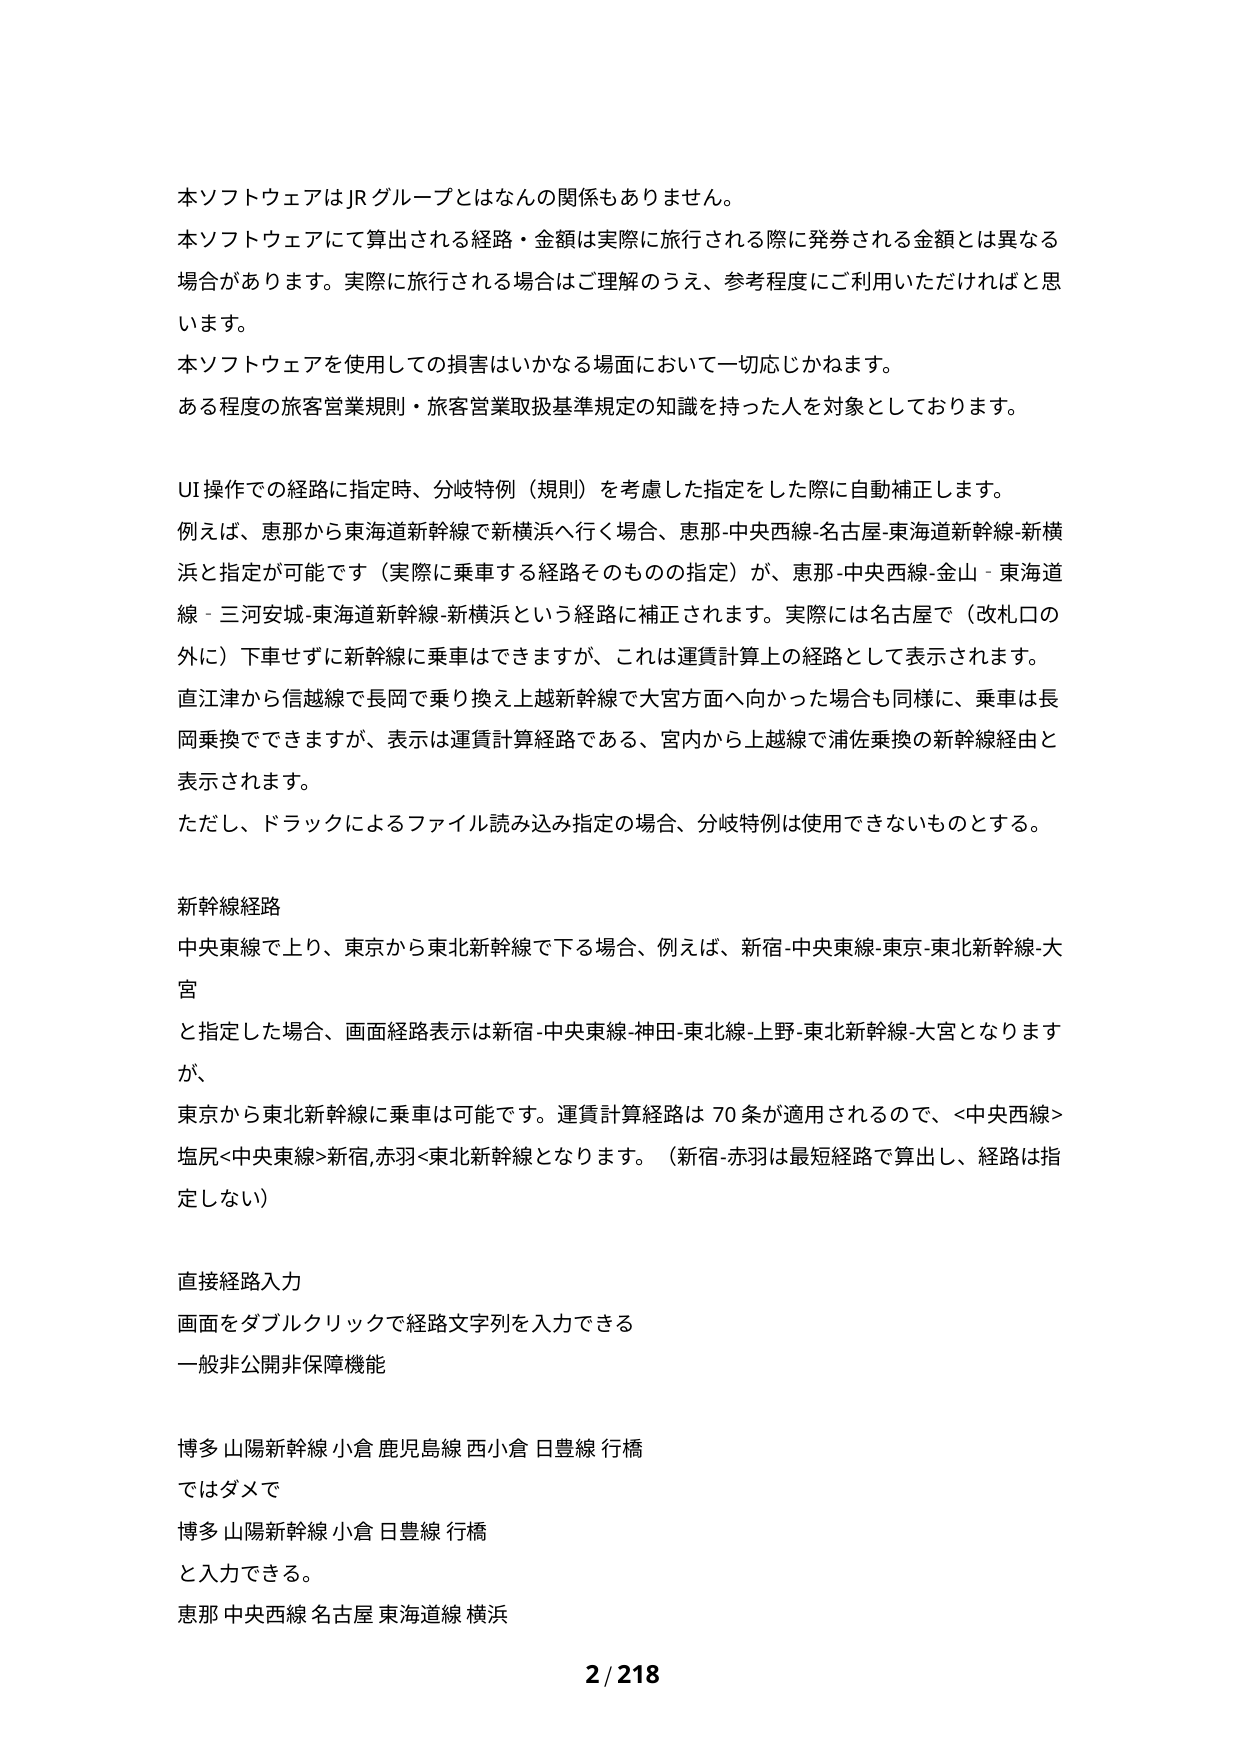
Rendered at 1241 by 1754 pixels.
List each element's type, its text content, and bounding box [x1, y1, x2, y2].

text 新幹線経路 [177, 884, 1063, 926]
text 中央東線で上り、東京から東北新幹線で下る場合、例えば、新宿-中央東線-東京-東北新幹線-大宮 [177, 926, 1063, 1009]
text 直江津から信越線で長岡で乗り換え上越新幹線で大宮方面へ向かった場合も同様に、乗車は長岡乗換でできますが、表示は運賃計算経路である、宮内から上越線で浦佐乗換の新幹線経由と表示されます。 [177, 676, 1063, 801]
text 例えば、恵那から東海道新幹線で新横浜へ行く場合、恵那-中央西線-名古屋-東海道新幹線-新横浜と指定が可能です（実際に乗車する経路そのものの指定）が、恵那-中央西線-金山‐東海道線‐三河安城-東海道新幹線-新横浜という経路に補正されます。実際には名古屋で（改札口の外に）下車せずに新幹線に乗車はできますが、これは運賃計算上の経路として表示されます。 [177, 509, 1063, 676]
text 本ソフトウェアを使用しての損害はいかなる場面において一切応じかねます。 [177, 343, 1063, 384]
text ある程度の旅客営業規則・旅客営業取扱基準規定の知識を持った人を対象としております。 [177, 384, 1063, 426]
text と指定した場合、画面経路表示は新宿-中央東線-神田-東北線-上野-東北新幹線-大宮となりますが、 [177, 1009, 1063, 1093]
text 直接経路入力 [177, 1259, 1063, 1301]
text UI操作での経路に指定時、分岐特例（規則）を考慮した指定をした際に自動補正します。 [177, 468, 1063, 509]
text 本ソフトウェアにて算出される経路・金額は実際に旅行される際に発券される金額とは異なる場合があります。実際に旅行される場合はご理解のうえ、参考程度にご利用いただければと思います。 [177, 218, 1063, 343]
text ではダメで [177, 1468, 1063, 1509]
text 画面をダブルクリックで経路文字列を入力できる [177, 1301, 1063, 1343]
text 博多 山陽新幹線 小倉 日豊線 行橋 [177, 1509, 1063, 1551]
text 本ソフトウェアはJRグループとはなんの関係もありません。 [177, 176, 1063, 218]
text ただし、ドラックによるファイル読み込み指定の場合、分岐特例は使用できないものとする。 [177, 801, 1063, 843]
text 一般非公開非保障機能 [177, 1343, 1063, 1384]
text 東京から東北新幹線に乗車は可能です。運賃計算経路は70条が適用されるので、<中央西線>塩尻<中央東線>新宿,赤羽<東北新幹線となります。（新宿-赤羽は最短経路で算出し、経路は指定しない） [177, 1093, 1063, 1218]
text と入力できる。 [177, 1551, 1063, 1593]
text 恵那 中央西線 名古屋 東海道線 横浜 [177, 1593, 1063, 1634]
text 博多 山陽新幹線 小倉 鹿児島線 西小倉 日豊線 行橋 [177, 1426, 1063, 1468]
